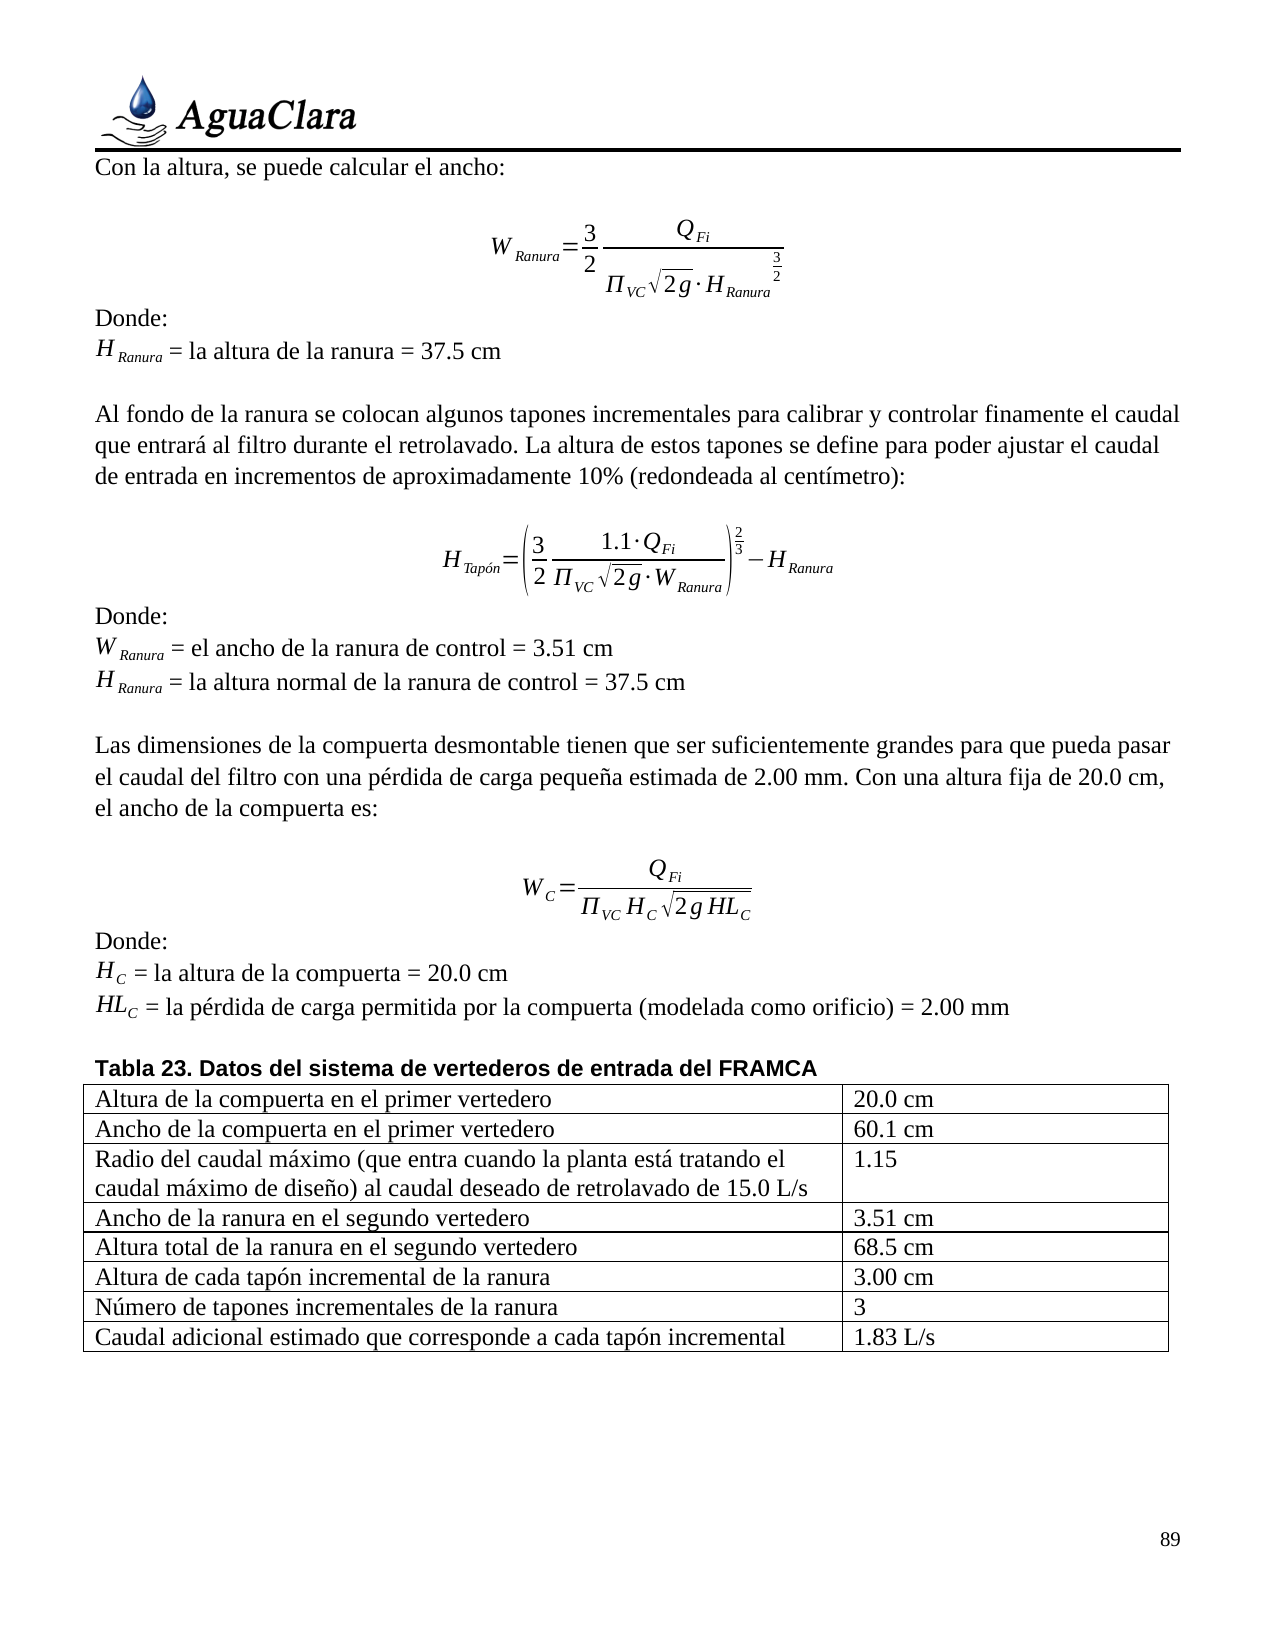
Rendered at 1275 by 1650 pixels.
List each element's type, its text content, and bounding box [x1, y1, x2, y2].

table_header 20.0 cm [843, 1085, 1168, 1113]
table_cell 3 [843, 1292, 1168, 1321]
list Donde: [94, 601, 1181, 630]
table_cell Altura total de la ranura en el segundo vertedero [84, 1233, 842, 1261]
list Con la altura, se puede calcular el ancho: [94, 152, 1181, 181]
list = la altura normal de la ranura de control = 37.5 cm [94, 666, 1181, 697]
list = el ancho de la ranura de control = 3.51 cm [94, 632, 1181, 664]
list Donde: [94, 926, 1181, 954]
list Al fondo de la ranura se colocan algunos tapones incrementales para calibrar y controlar finamente el caudal que entrará al filtro durante el retrolavado. La altura de estos tapones se define para poder ajustar el caudal de entrada en incrementos de aproximadamente 10% (redondeada al centímetro): [94, 399, 1181, 490]
list Las dimensiones de la compuerta desmontable tienen que ser suficientemente grandes para que pueda pasar el caudal del filtro con una pérdida de carga pequeña estimada de 2.00 mm. Con una altura fija de 20.0 cm, el ancho de la compuerta es: [94, 731, 1181, 821]
list = la altura de la compuerta = 20.0 cm [94, 957, 1181, 988]
text Tabla 23. Datos del sistema de vertederos de entrada del FRAMCA [94, 1055, 1181, 1081]
picture [94, 75, 373, 148]
table_cell 1.15 [843, 1144, 1168, 1202]
list = la altura de la ranura = 37.5 cm [94, 334, 1181, 366]
table_cell 1.83 L/s [843, 1322, 1168, 1351]
table_cell Ancho de la ranura en el segundo vertedero [84, 1203, 842, 1231]
table_cell Caudal adicional estimado que corresponde a cada tapón incremental [84, 1322, 842, 1351]
table_cell 3.00 cm [843, 1262, 1168, 1291]
list Donde: [94, 303, 1181, 332]
table_cell 68.5 cm [843, 1233, 1168, 1261]
table_cell 3.51 cm [843, 1203, 1168, 1231]
table_cell Radio del caudal máximo (que entra cuando la planta está tratando el caudal máximo de diseño) al caudal deseado de retrolavado de 15.0 L/s [84, 1144, 842, 1202]
table_cell 60.1 cm [843, 1114, 1168, 1143]
list = la pérdida de carga permitida por la compuerta (modelada como orificio) = 2.00 mm [94, 990, 1181, 1022]
table_header Altura de la compuerta en el primer vertedero [84, 1085, 842, 1113]
table_cell Número de tapones incrementales de la ranura [84, 1292, 842, 1321]
table_cell Ancho de la compuerta en el primer vertedero [84, 1114, 842, 1143]
table_cell Altura de cada tapón incremental de la ranura [84, 1262, 842, 1291]
